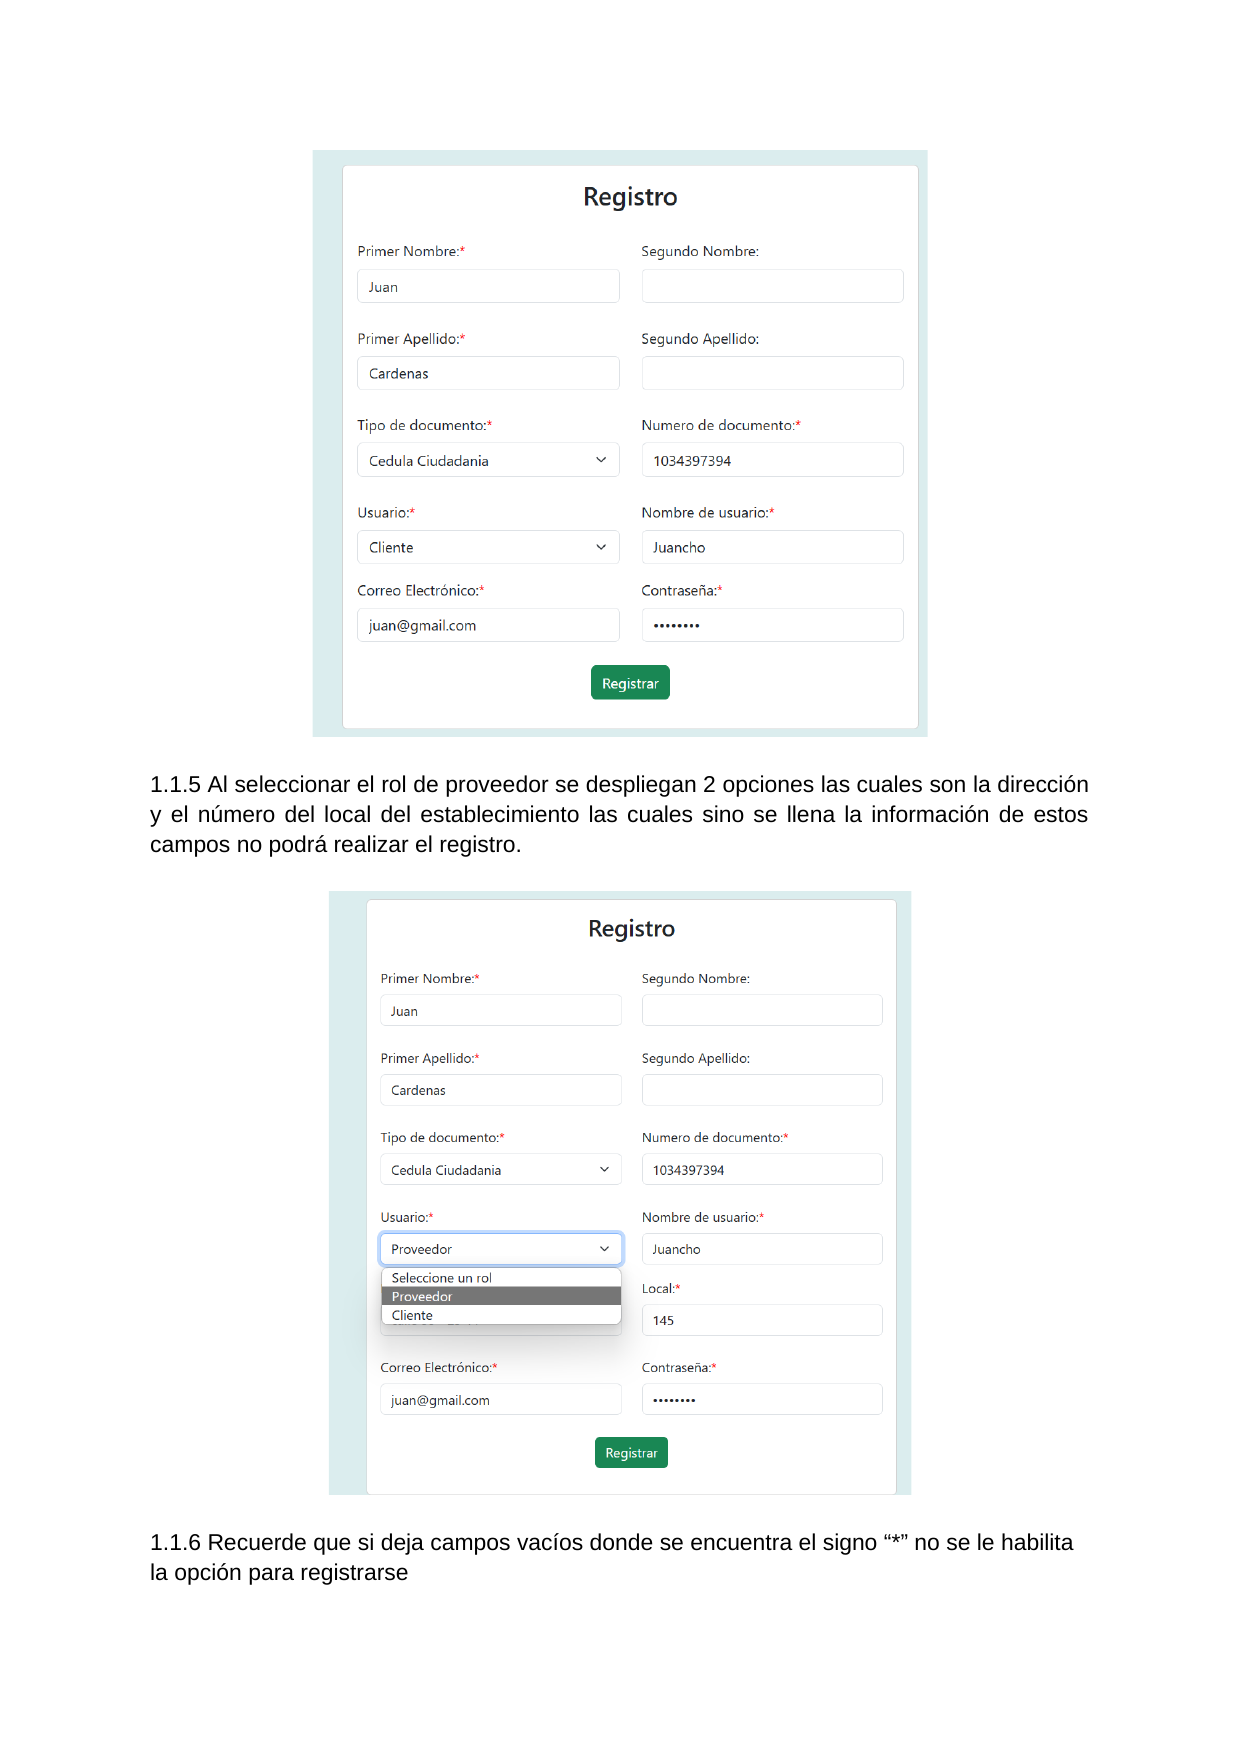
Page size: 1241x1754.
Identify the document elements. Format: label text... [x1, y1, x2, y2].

text 1.1.6 Recuerde que si deja campos vacíos donde se encuentra el signo “*” no se le habilita la opción para registrarse [150, 1529, 1090, 1585]
text 1.1.5 Al seleccionar el rol de proveedor se despliegan 2 opciones las cuales son la dirección y el número del local del establecimiento las cuales sino se llena la información de estos campos no podrá realizar el registro. [150, 771, 1090, 857]
picture [312, 150, 928, 737]
picture [328, 891, 912, 1495]
